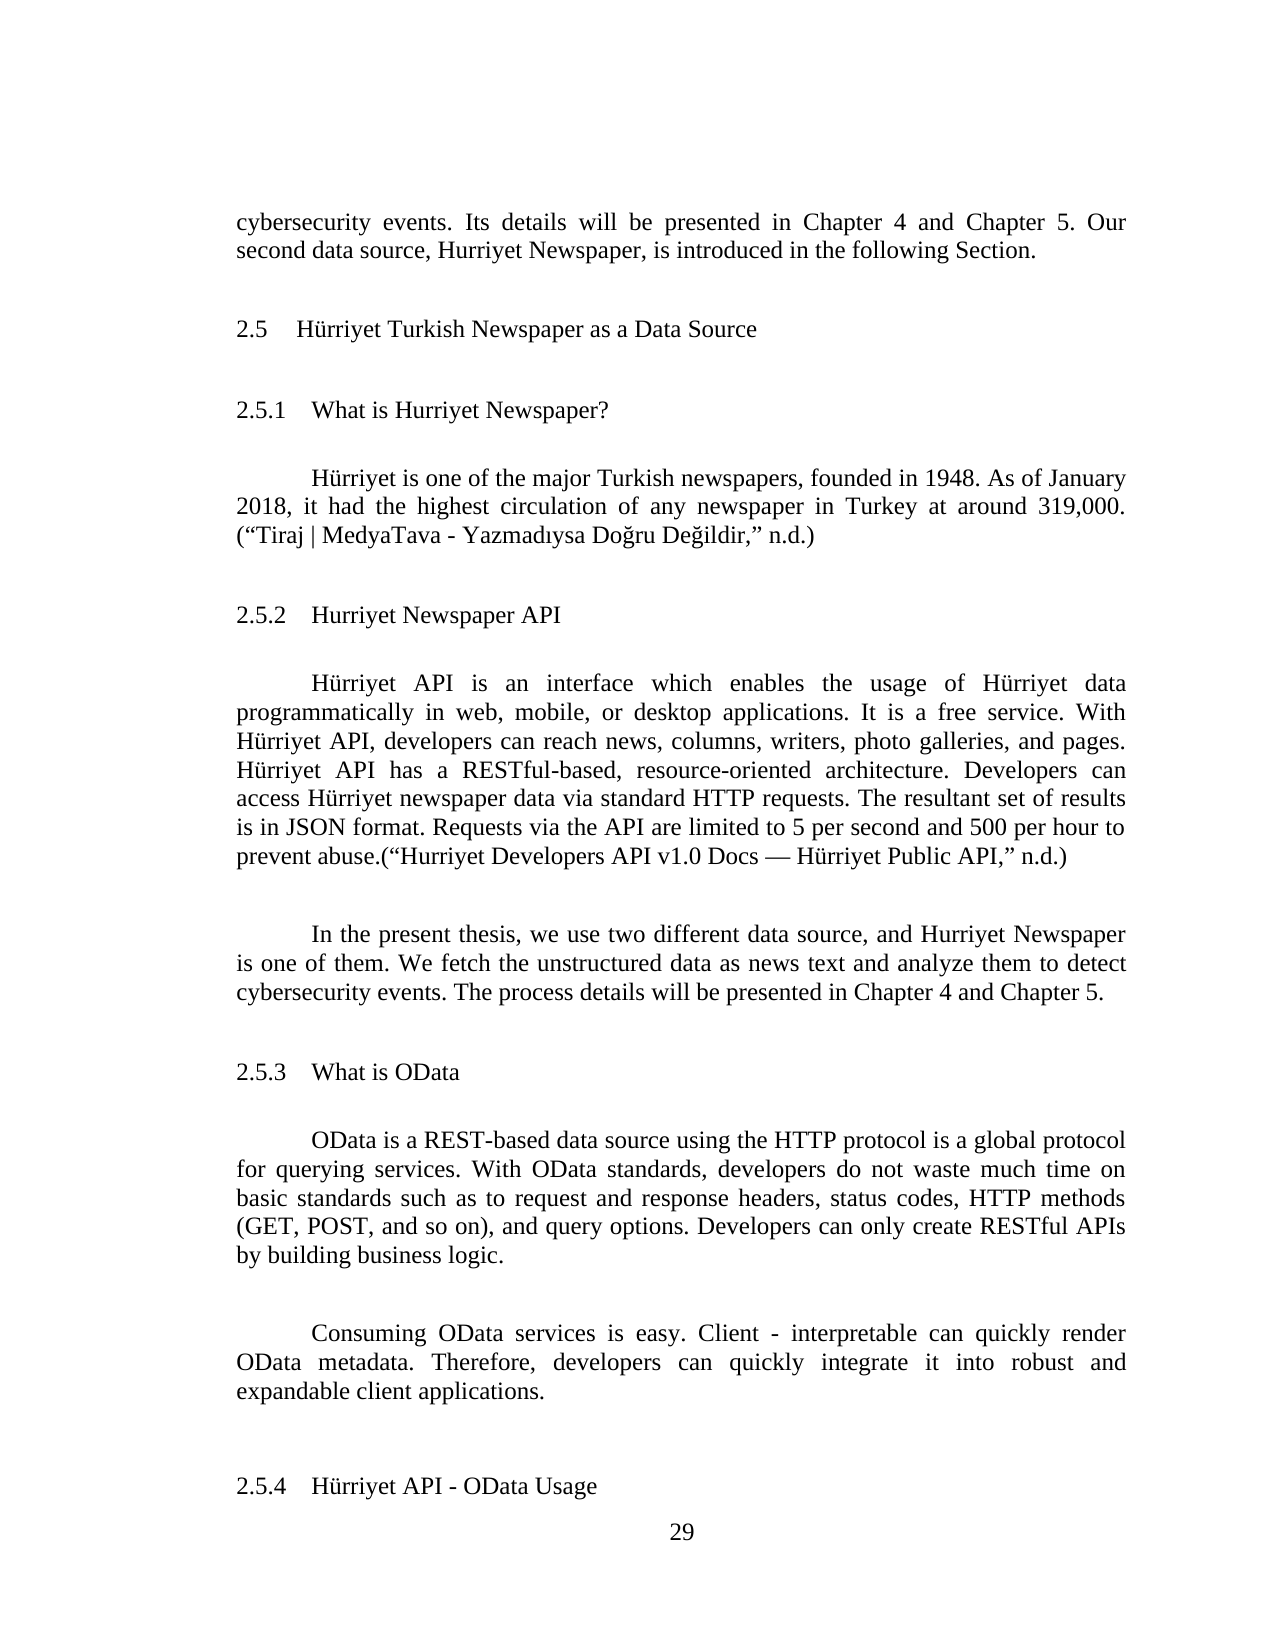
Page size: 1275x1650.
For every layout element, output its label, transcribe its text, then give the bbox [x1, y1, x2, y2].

text In the present thesis, we use two different data source, and Hurriyet Newspaper is one of them. We fetch the unstructured data as news text and analyze them to detect cybersecurity events. The process details will be presented in Chapter 4 and Chapter 5. [236, 919, 1127, 1006]
text OData is a REST-based data source using the HTTP protocol is a global protocol for querying services. With OData standards, developers do not waste much time on basic standards such as to request and response headers, status codes, HTTP methods (GET, POST, and so on), and query options. Developers can only create RESTful APIs by building business logic. [236, 1125, 1127, 1269]
subtitle Hürriyet API - OData Usage [236, 1471, 1127, 1499]
text Consuming OData services is easy. Client - interpretable can quickly render OData metadata. Therefore, developers can quickly integrate it into robust and expandable client applications. [236, 1318, 1127, 1405]
subtitle Hürriyet Turkish Newspaper as a Data Source [236, 314, 1127, 343]
subtitle Hurriyet Newspaper API [236, 601, 1127, 629]
subtitle What is OData [236, 1057, 1127, 1086]
subtitle What is Hurriyet Newspaper? [236, 395, 1127, 423]
text Hürriyet API is an interface which enables the usage of Hürriyet data programmatically in web, mobile, or desktop applications. It is a free service. With Hürriyet API, developers can reach news, columns, writers, photo galleries, and pages. Hürriyet API has a RESTful-based, resource-oriented architecture. Developers can access Hürriyet newspaper data via standard HTTP requests. The resultant set of results is in JSON format. Requests via the API are limited to 5 per second and 500 per hour to prevent abuse.(“Hurriyet Developers API v1.0 Docs — Hürriyet Public API,” n.d.) [236, 668, 1127, 870]
text Hürriyet is one of the major Turkish newspapers, founded in 1948. As of January 2018, it had the highest circulation of any newspaper in Turkey at around 319,000.(“Tiraj | MedyaTava - Yazmadıysa Doğru Değildir,” n.d.) [236, 463, 1127, 549]
